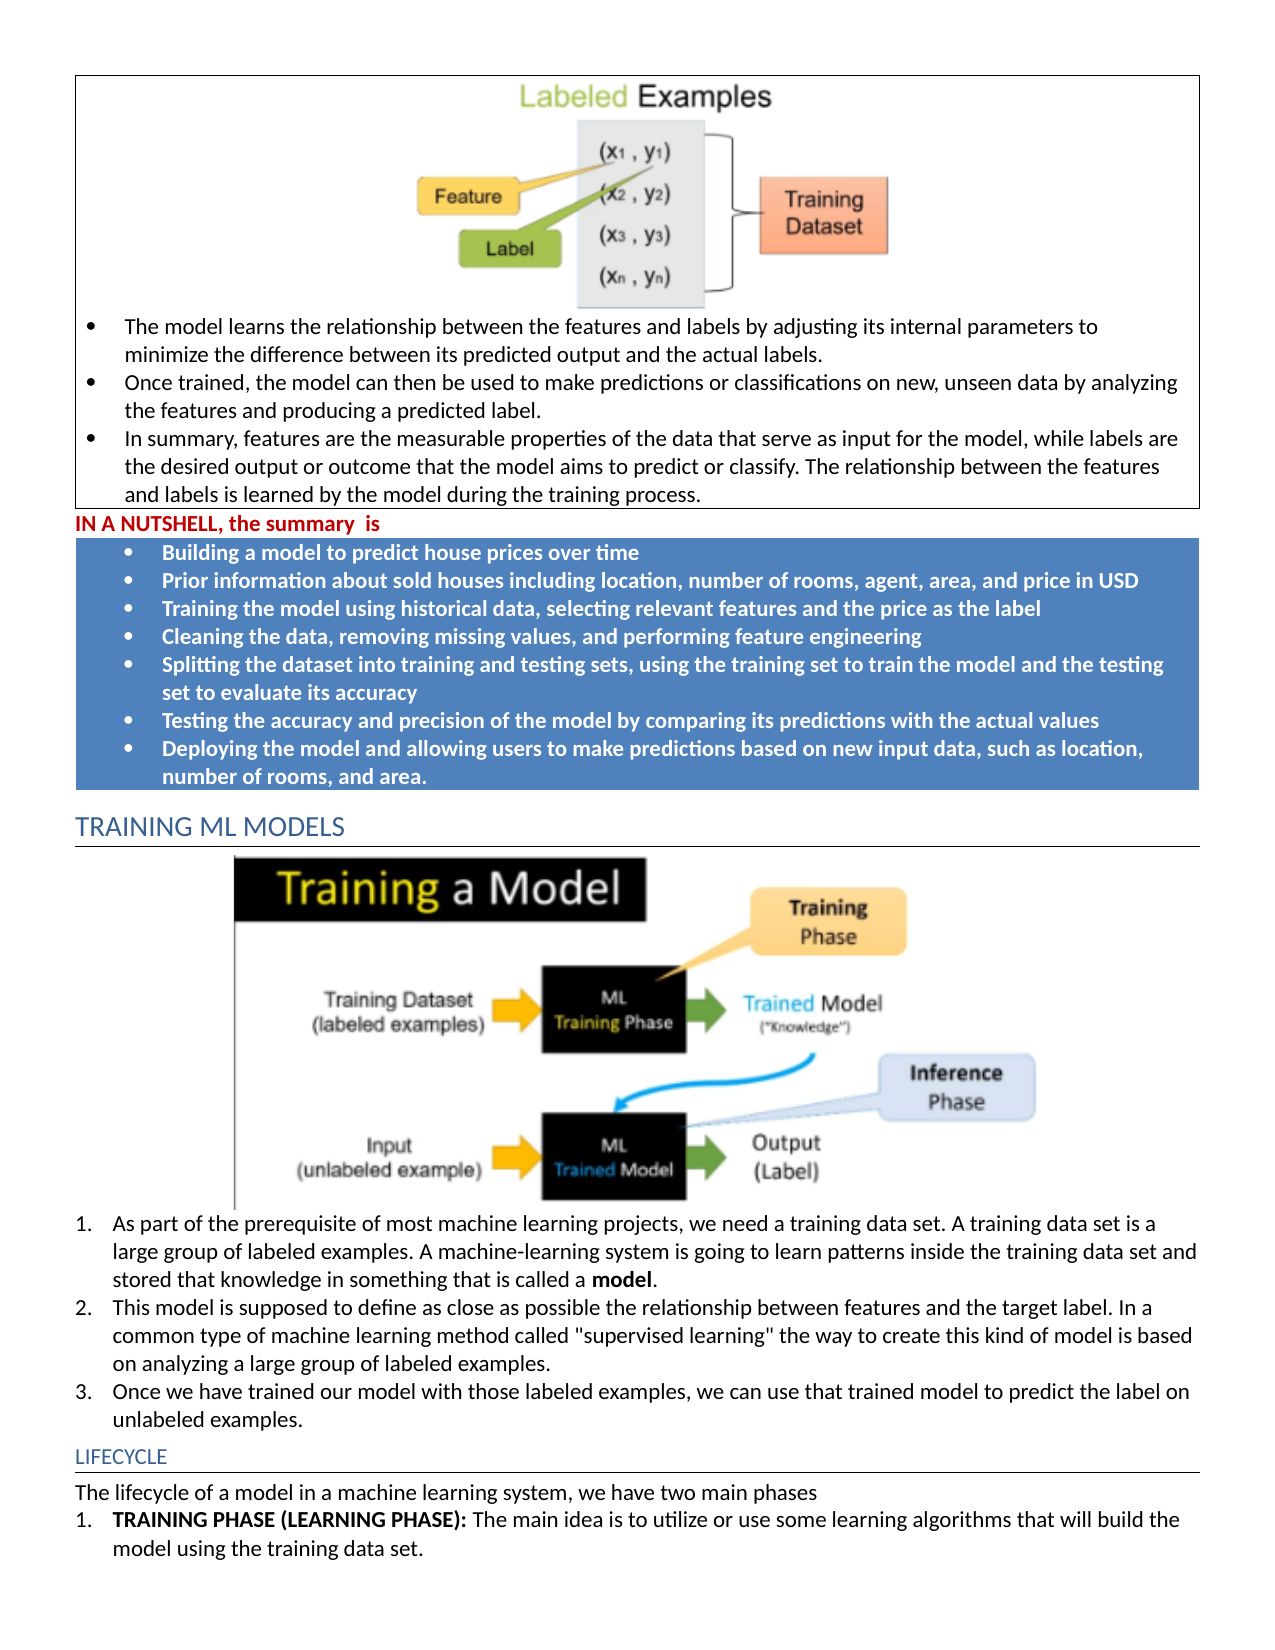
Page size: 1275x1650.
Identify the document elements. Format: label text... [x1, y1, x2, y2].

table_header Building a model to predict house prices over time Prior information about sold houses including location, number of rooms, agent, area, and price in USD Training the model using historical data, selecting relevant features and the price as the label Cleaning the data, removing missing values, and performing feature engineering Splitting the dataset into training and testing sets, using the training set to train the model and the testing set to evaluate its accuracy Testing the accuracy and precision of the model by comparing its predictions with the actual values Deploying the model and allowing users to make predictions based on new input data, such as location, number of rooms, and area. [76, 538, 1199, 790]
subtitle TRAINING ML MODELS [75, 808, 1200, 846]
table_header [76, 76, 1199, 508]
subtitle LIFECYCLE [75, 1442, 1200, 1472]
list TRAINING PHASE (LEARNING PHASE): The main idea is to utilize or use some learning algorithms that will build the model using the training data set. [75, 1506, 1200, 1562]
picture [233, 855, 1042, 1210]
list As part of the prerequisite of most machine learning projects, we need a training data set. A training data set is a large group of labeled examples. A machine-learning system is going to learn patterns inside the training data set and stored that knowledge in something that is called a model. [75, 1209, 1200, 1293]
text The lifecycle of a model in a machine learning system, we have two main phases [75, 1478, 1200, 1506]
picture [414, 76, 898, 312]
text IN A NUTSHELL, the summary is [75, 509, 1200, 537]
list This model is supposed to define as close as possible the relationship between features and the target label. In a common type of machine learning method called "supervised learning" the way to create this kind of model is based on analyzing a large group of labeled examples. [75, 1293, 1200, 1377]
list Once we have trained our model with those labeled examples, we can use that trained model to predict the label on unlabeled examples. [75, 1377, 1200, 1433]
